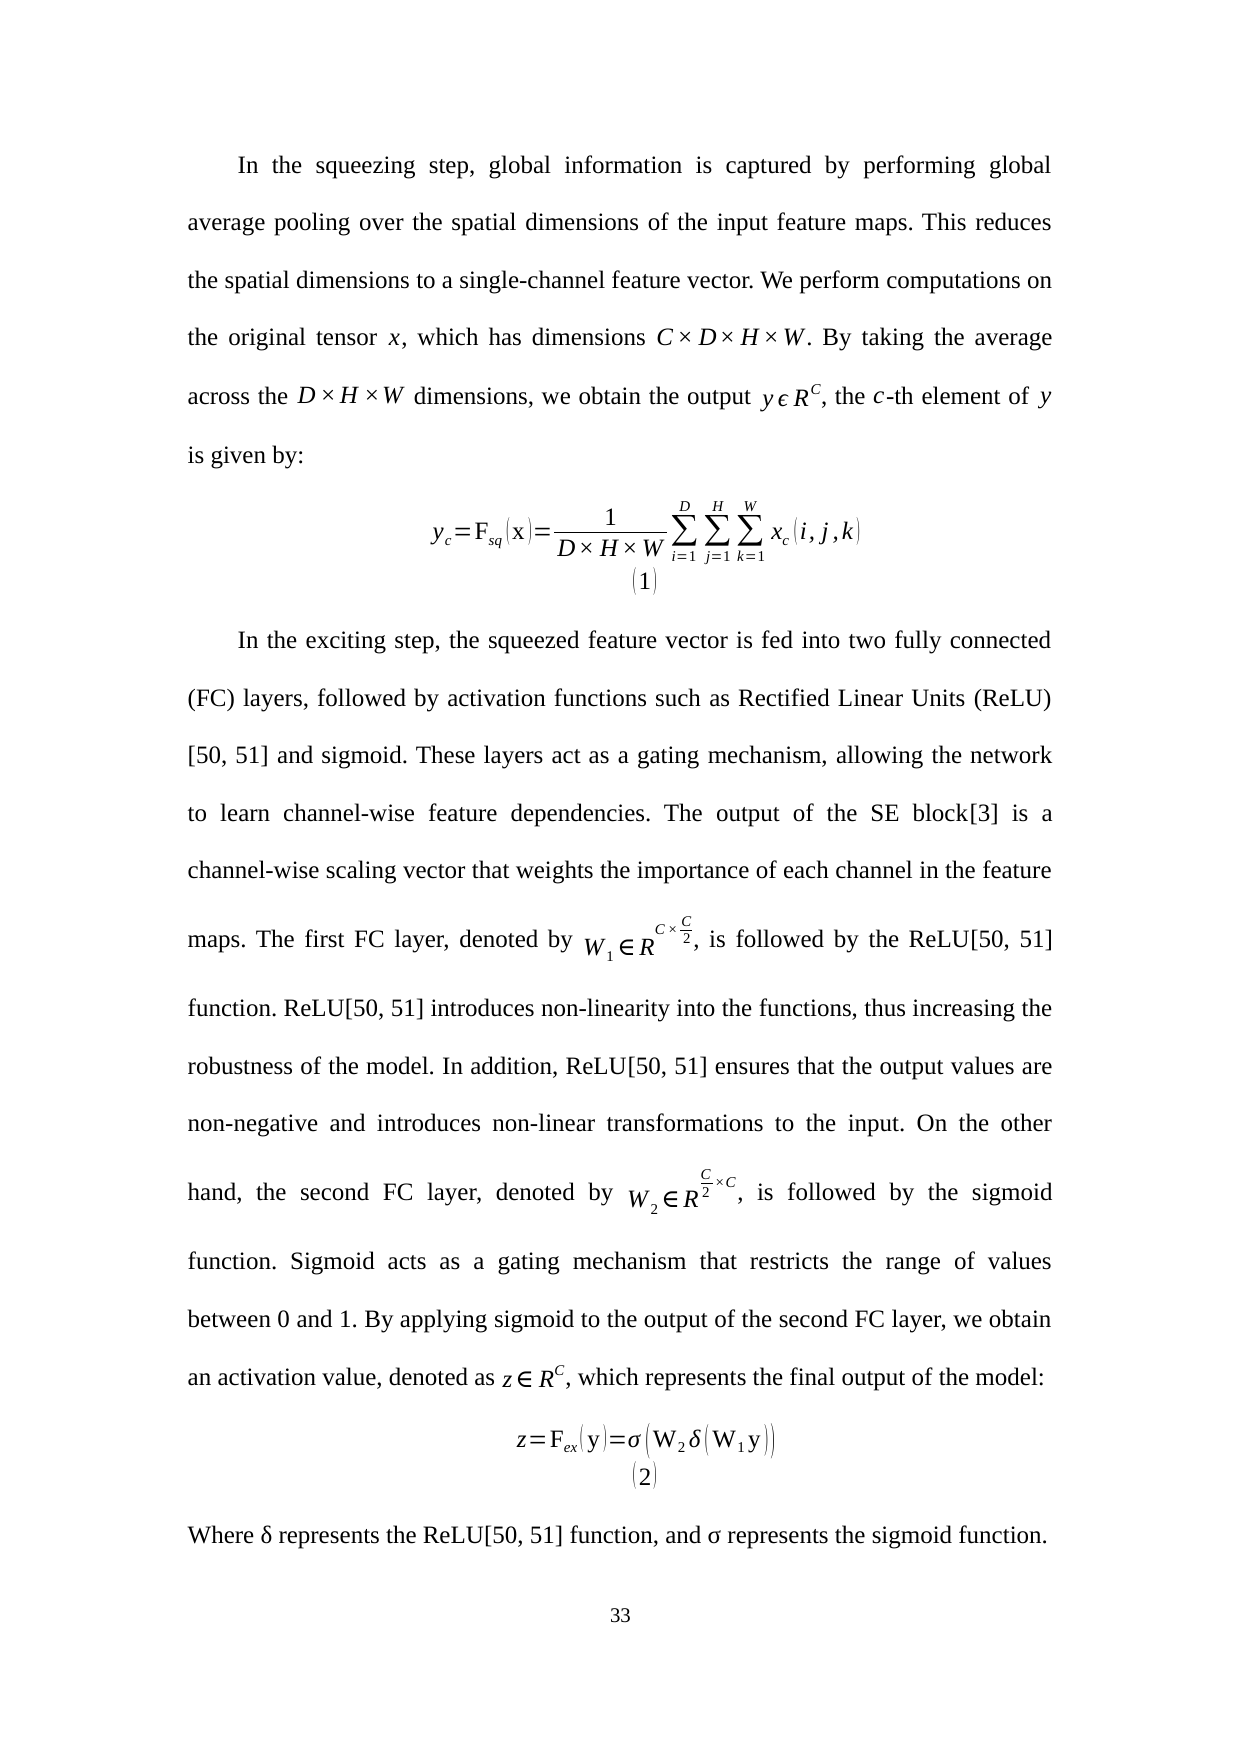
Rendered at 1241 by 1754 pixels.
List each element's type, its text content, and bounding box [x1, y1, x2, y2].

text Where δ represents the ReLU[50, 51] function, and σ represents the sigmoid function. [187, 1520, 1053, 1549]
text In the squeezing step, global information is captured by performing global average pooling over the spatial dimensions of the input feature maps. This reduces the spatial dimensions to a single-channel feature vector. We perform computations on the original tensor , which has dimensions . By taking the average across the dimensions, we obtain the output , the -th element of is given by: [187, 150, 1053, 469]
text In the exciting step, the squeezed feature vector is fed into two fully connected (FC) layers, followed by activation functions such as Rectified Linear Units (ReLU)[50, 51] and sigmoid. These layers act as a gating mechanism, allowing the network to learn channel-wise feature dependencies. The output of the SE block[3] is a channel-wise scaling vector that weights the importance of each channel in the feature maps. The first FC layer, denoted by , is followed by the ReLU[50, 51] function. ReLU[50, 51] introduces non-linearity into the functions, thus increasing the robustness of the model. In addition, ReLU[50, 51] ensures that the output values are non-negative and introduces non-linear transformations to the input. On the other hand, the second FC layer, denoted by , is followed by the sigmoid function. Sigmoid acts as a gating mechanism that restricts the range of values between 0 and 1. By applying sigmoid to the output of the second FC layer, we obtain an activation value, denoted as , which represents the final output of the model: [187, 625, 1053, 1392]
